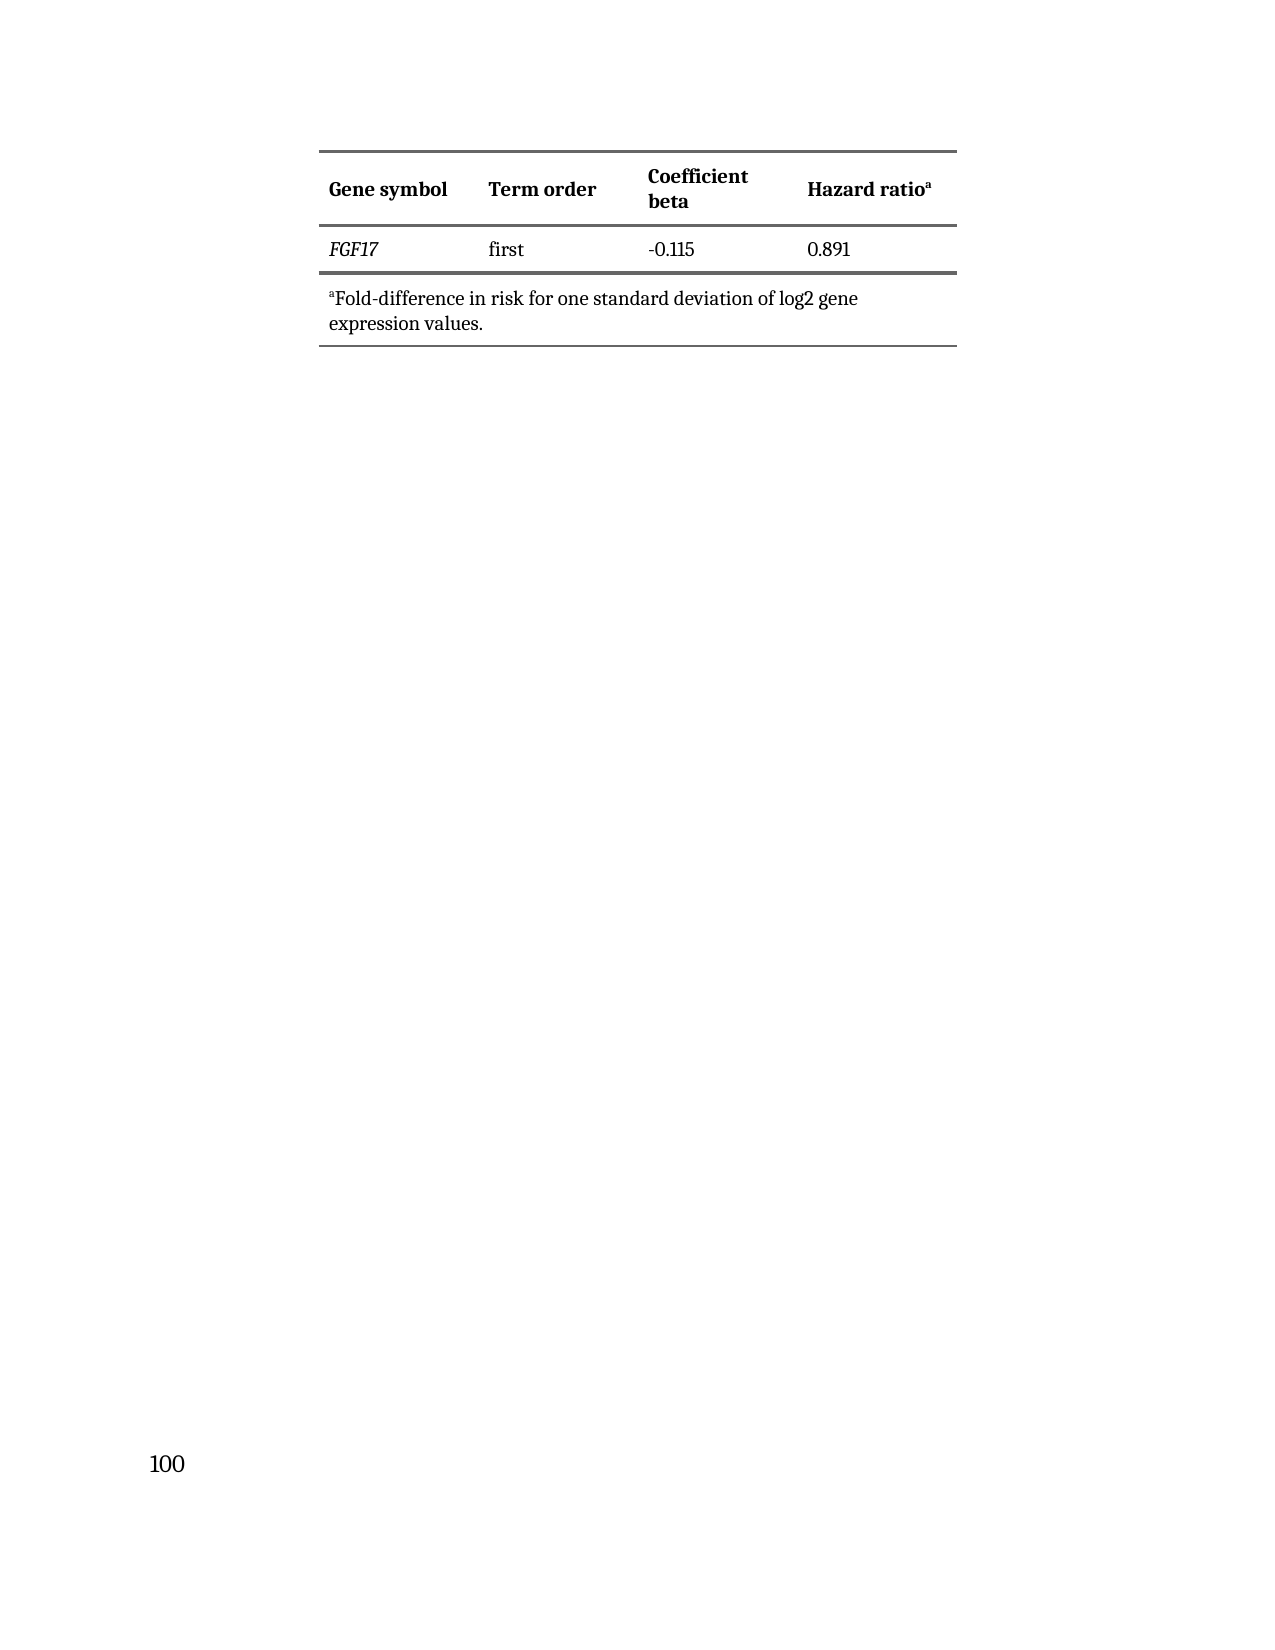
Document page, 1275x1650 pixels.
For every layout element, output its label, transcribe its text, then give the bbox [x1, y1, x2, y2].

table_header Hazard ratioa [797, 153, 957, 224]
table_cell -0.115 [638, 227, 797, 271]
table_header Gene symbol [319, 153, 478, 224]
table_cell first [478, 227, 637, 271]
table_header Term order [478, 153, 637, 224]
table_cell aFold-difference in risk for one standard deviation of log2 gene expression values. [319, 275, 957, 345]
table_cell FGF17 [319, 227, 478, 271]
table_header Coefficient beta [638, 153, 797, 224]
table_cell 0.891 [797, 227, 957, 271]
